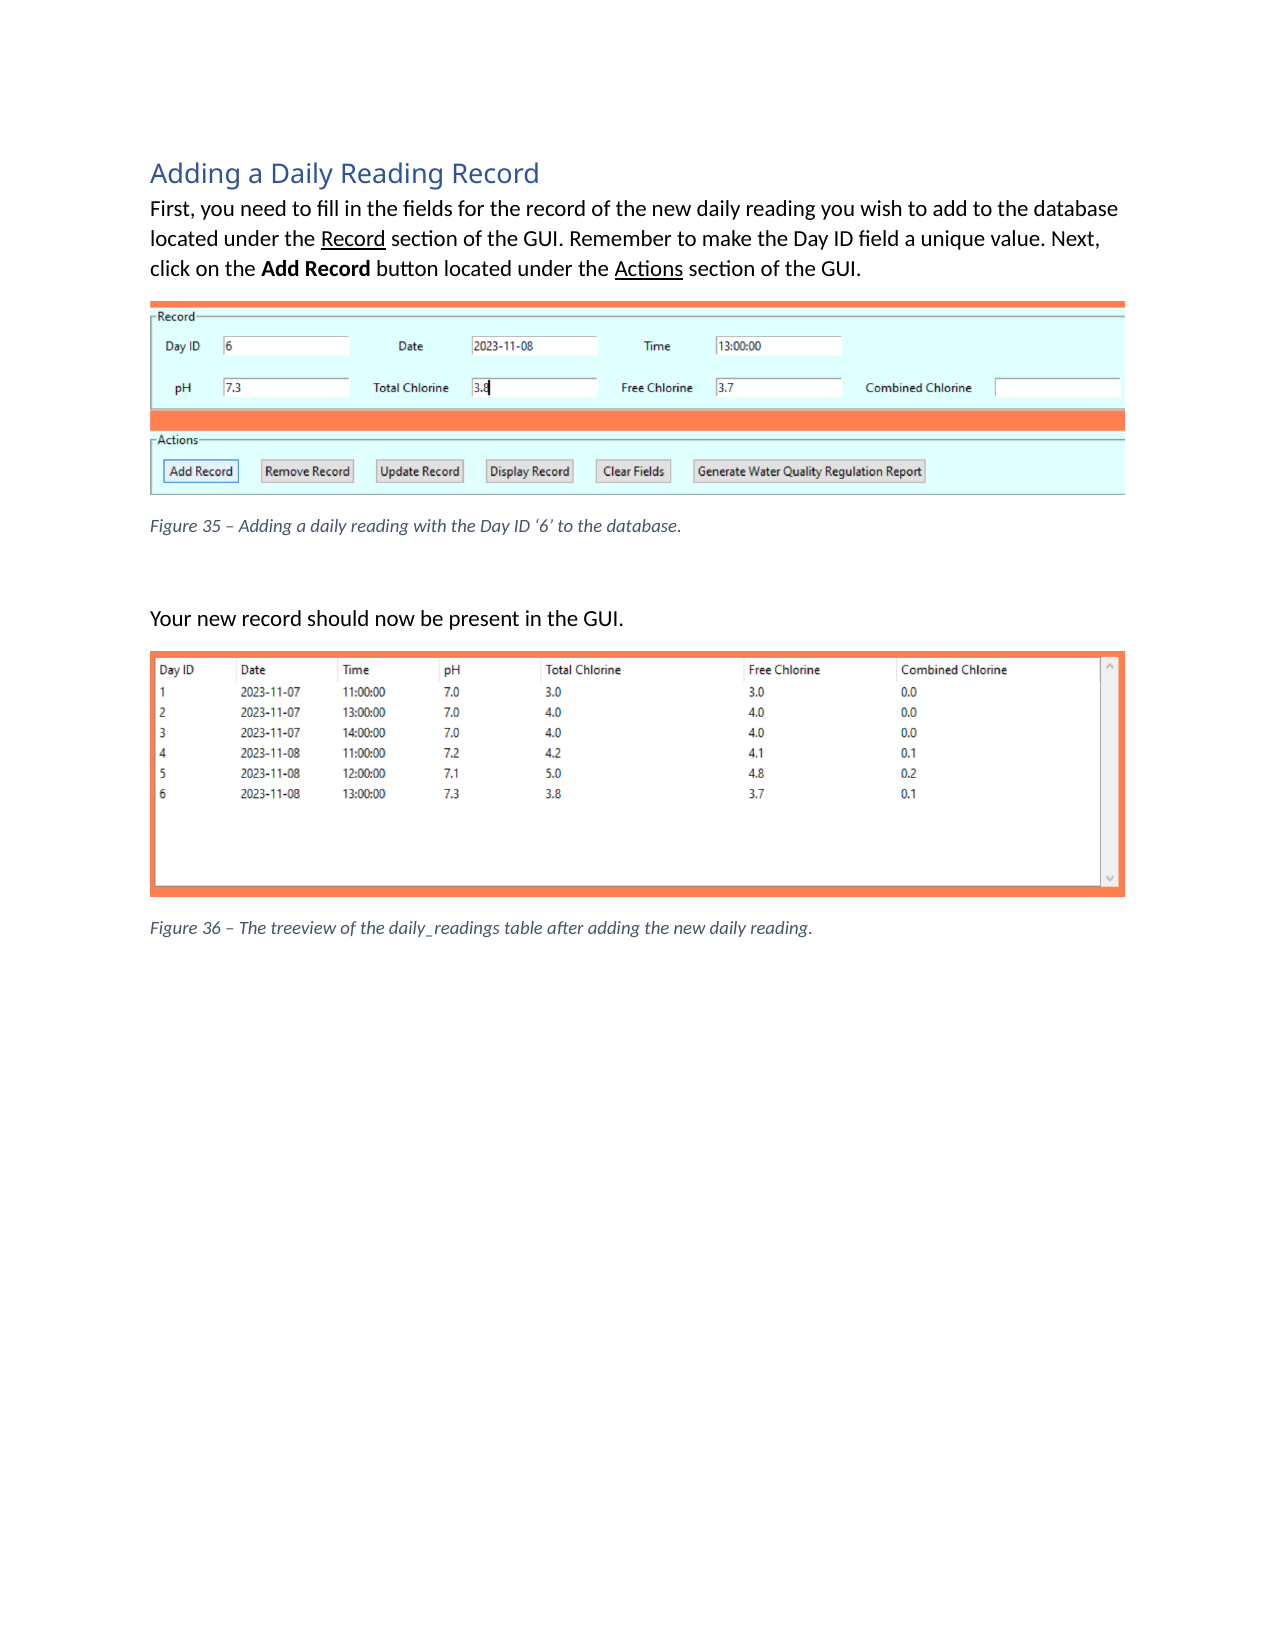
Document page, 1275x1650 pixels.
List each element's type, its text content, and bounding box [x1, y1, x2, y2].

text Figure 36 – The treeview of the daily_readings table after adding the new daily reading. [150, 916, 1125, 939]
picture [150, 651, 1125, 897]
text Your new record should now be present in the GUI. [150, 604, 1125, 632]
text Figure 35 – Adding a daily reading with the Day ID ‘6’ to the database. [150, 514, 1125, 537]
picture [150, 301, 1125, 495]
subtitle Adding a Daily Reading Record [150, 154, 1125, 191]
text First, you need to fill in the fields for the record of the new daily reading you wish to add to the database located under the Record section of the GUI. Remember to make the Day ID field a unique value. Next, click on the Add Record button located under the Actions section of the GUI. [150, 194, 1125, 282]
